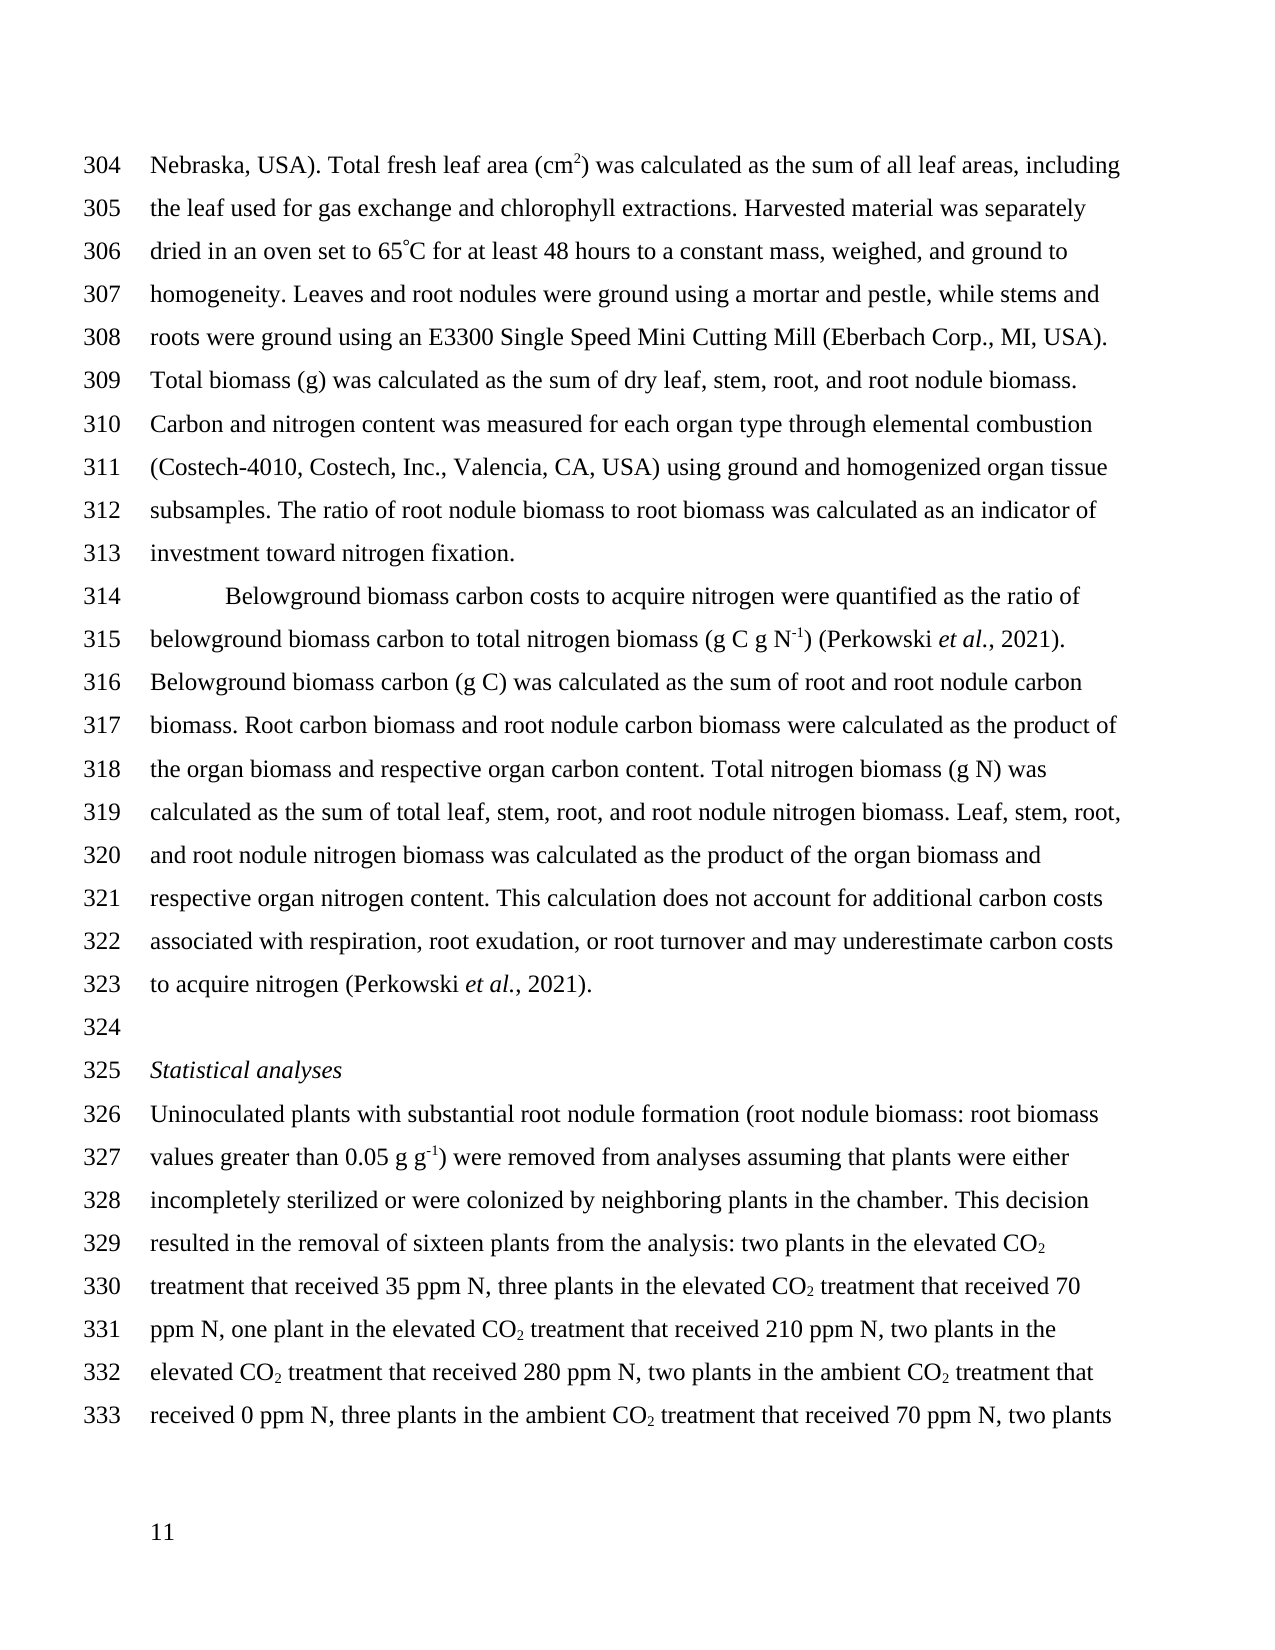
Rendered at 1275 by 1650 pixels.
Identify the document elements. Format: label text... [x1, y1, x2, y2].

text Belowground biomass carbon costs to acquire nitrogen were quantified as the ratio of belowground biomass carbon to total nitrogen biomass (g C g N-1) . Belowground biomass carbon (g C) was calculated as the sum of root and root nodule carbon biomass. Root carbon biomass and root nodule carbon biomass were calculated as the product of the organ biomass and respective organ carbon content. Total nitrogen biomass (g N) was calculated as the sum of total leaf, stem, root, and root nodule nitrogen biomass. Leaf, stem, root, and root nodule nitrogen biomass was calculated as the product of the organ biomass and respective organ nitrogen content. This calculation does not account for additional carbon costs associated with respiration, root exudation, or root turnover and may underestimate carbon costs to acquire nitrogen . [150, 581, 1125, 998]
text Statistical analyses [150, 1056, 1125, 1084]
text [150, 1099, 1125, 1429]
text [150, 150, 1125, 567]
